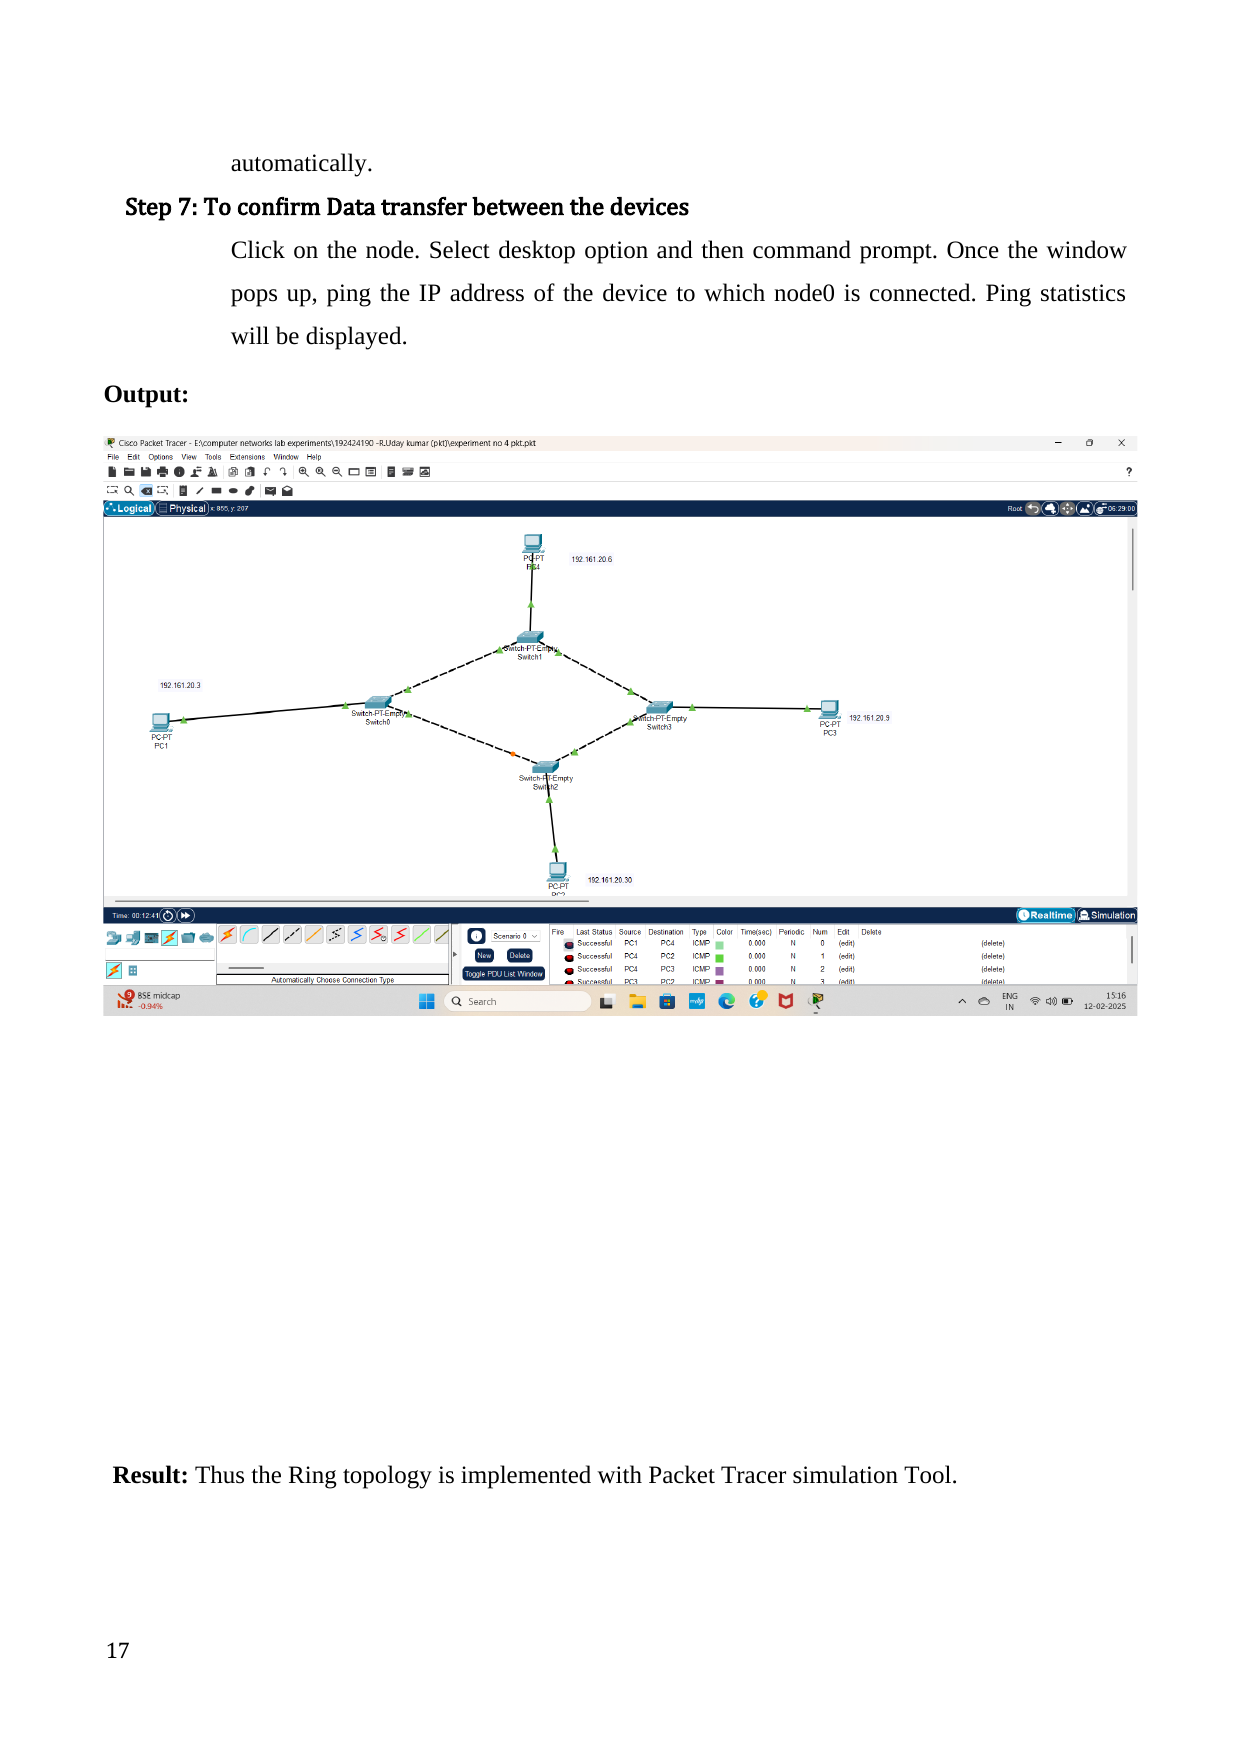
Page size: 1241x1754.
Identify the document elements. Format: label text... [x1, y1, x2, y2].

text Result: Thus the Ring topology is implemented with Packet Tracer simulation Tool. [112, 1461, 1137, 1489]
text Step 7: To confirm Data transfer between the devices [125, 191, 1137, 220]
picture [103, 436, 1138, 1016]
picture [142, 505, 151, 511]
text automatically. [231, 148, 1137, 177]
text Click on the node. Select desktop option and then command prompt. Once the window pops up, ping the IP address of the device to which node0 is connected. Ping statistics will be displayed. [231, 235, 1128, 350]
text Output: [103, 379, 1128, 407]
